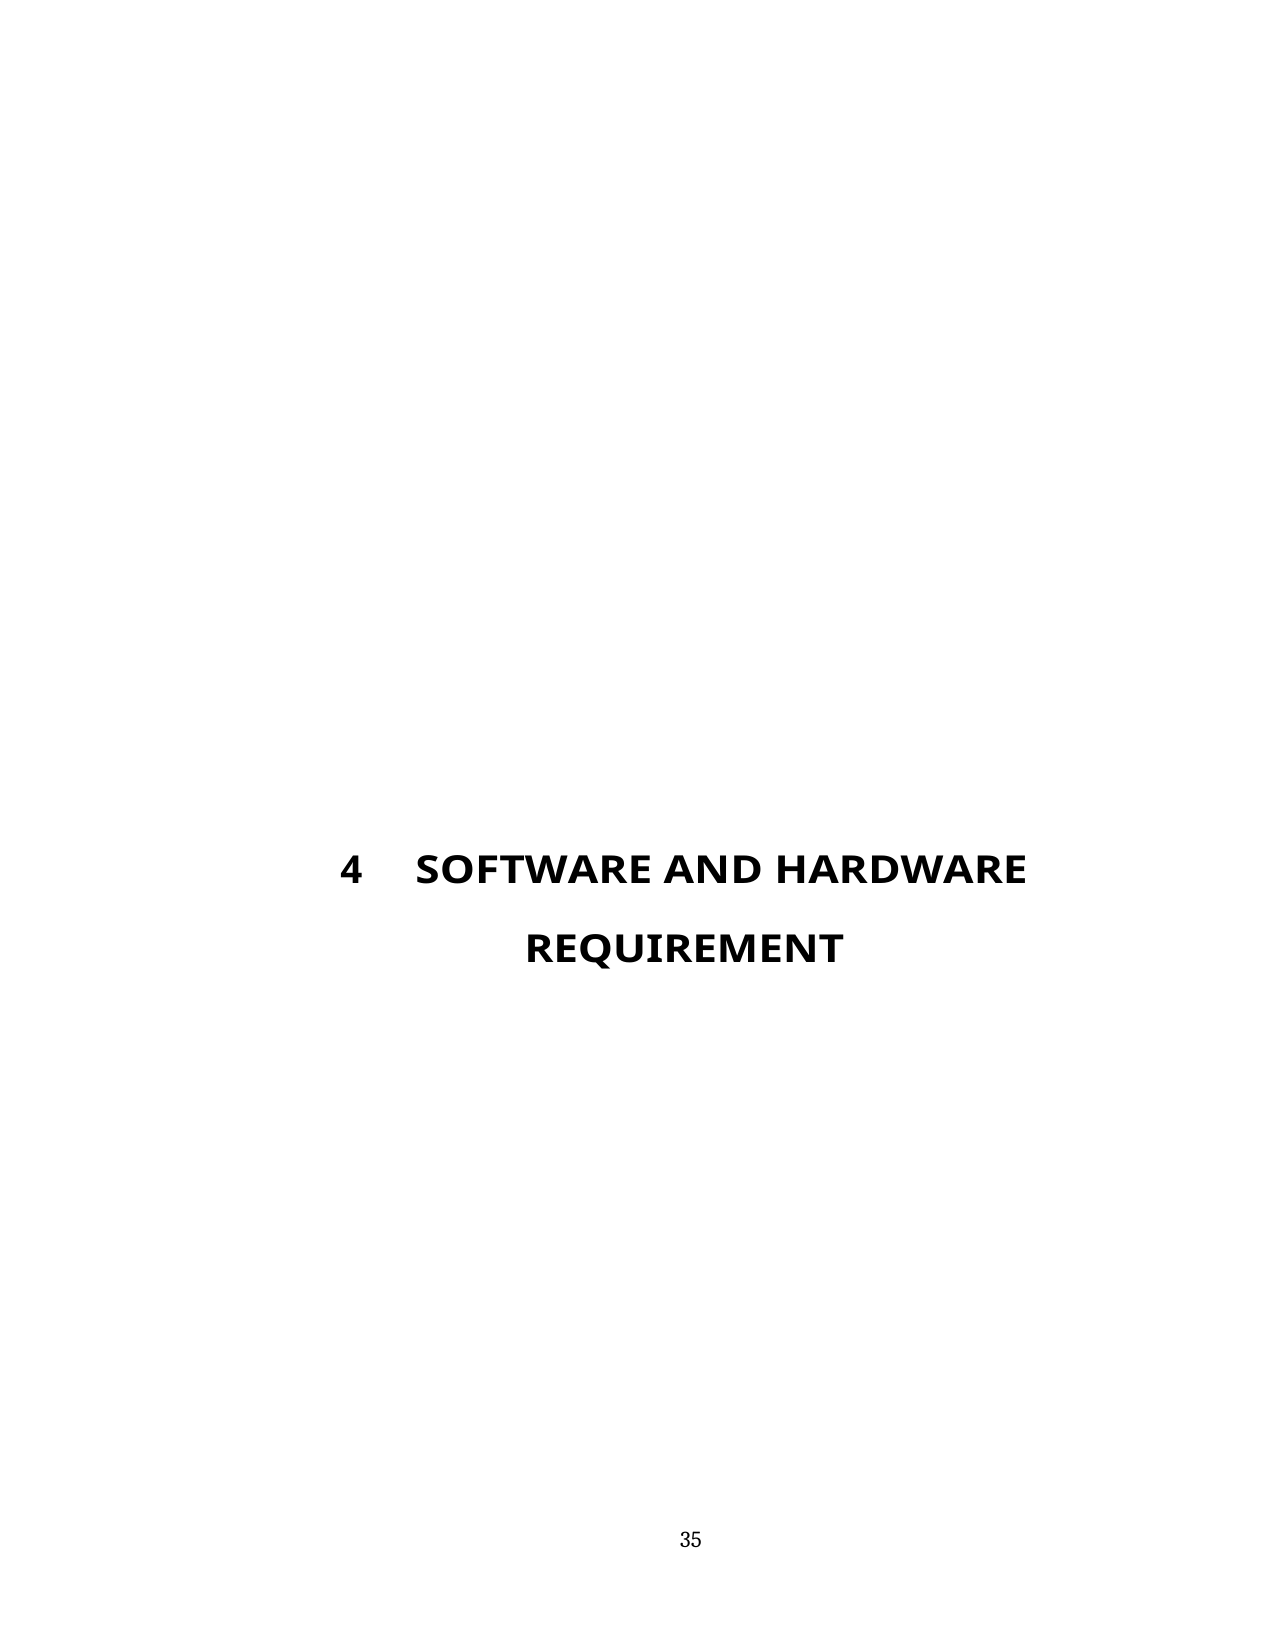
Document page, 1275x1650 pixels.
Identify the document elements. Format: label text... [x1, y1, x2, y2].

subtitle SOFTWARE AND HARDWARE REQUIREMENT [179, 842, 1189, 973]
